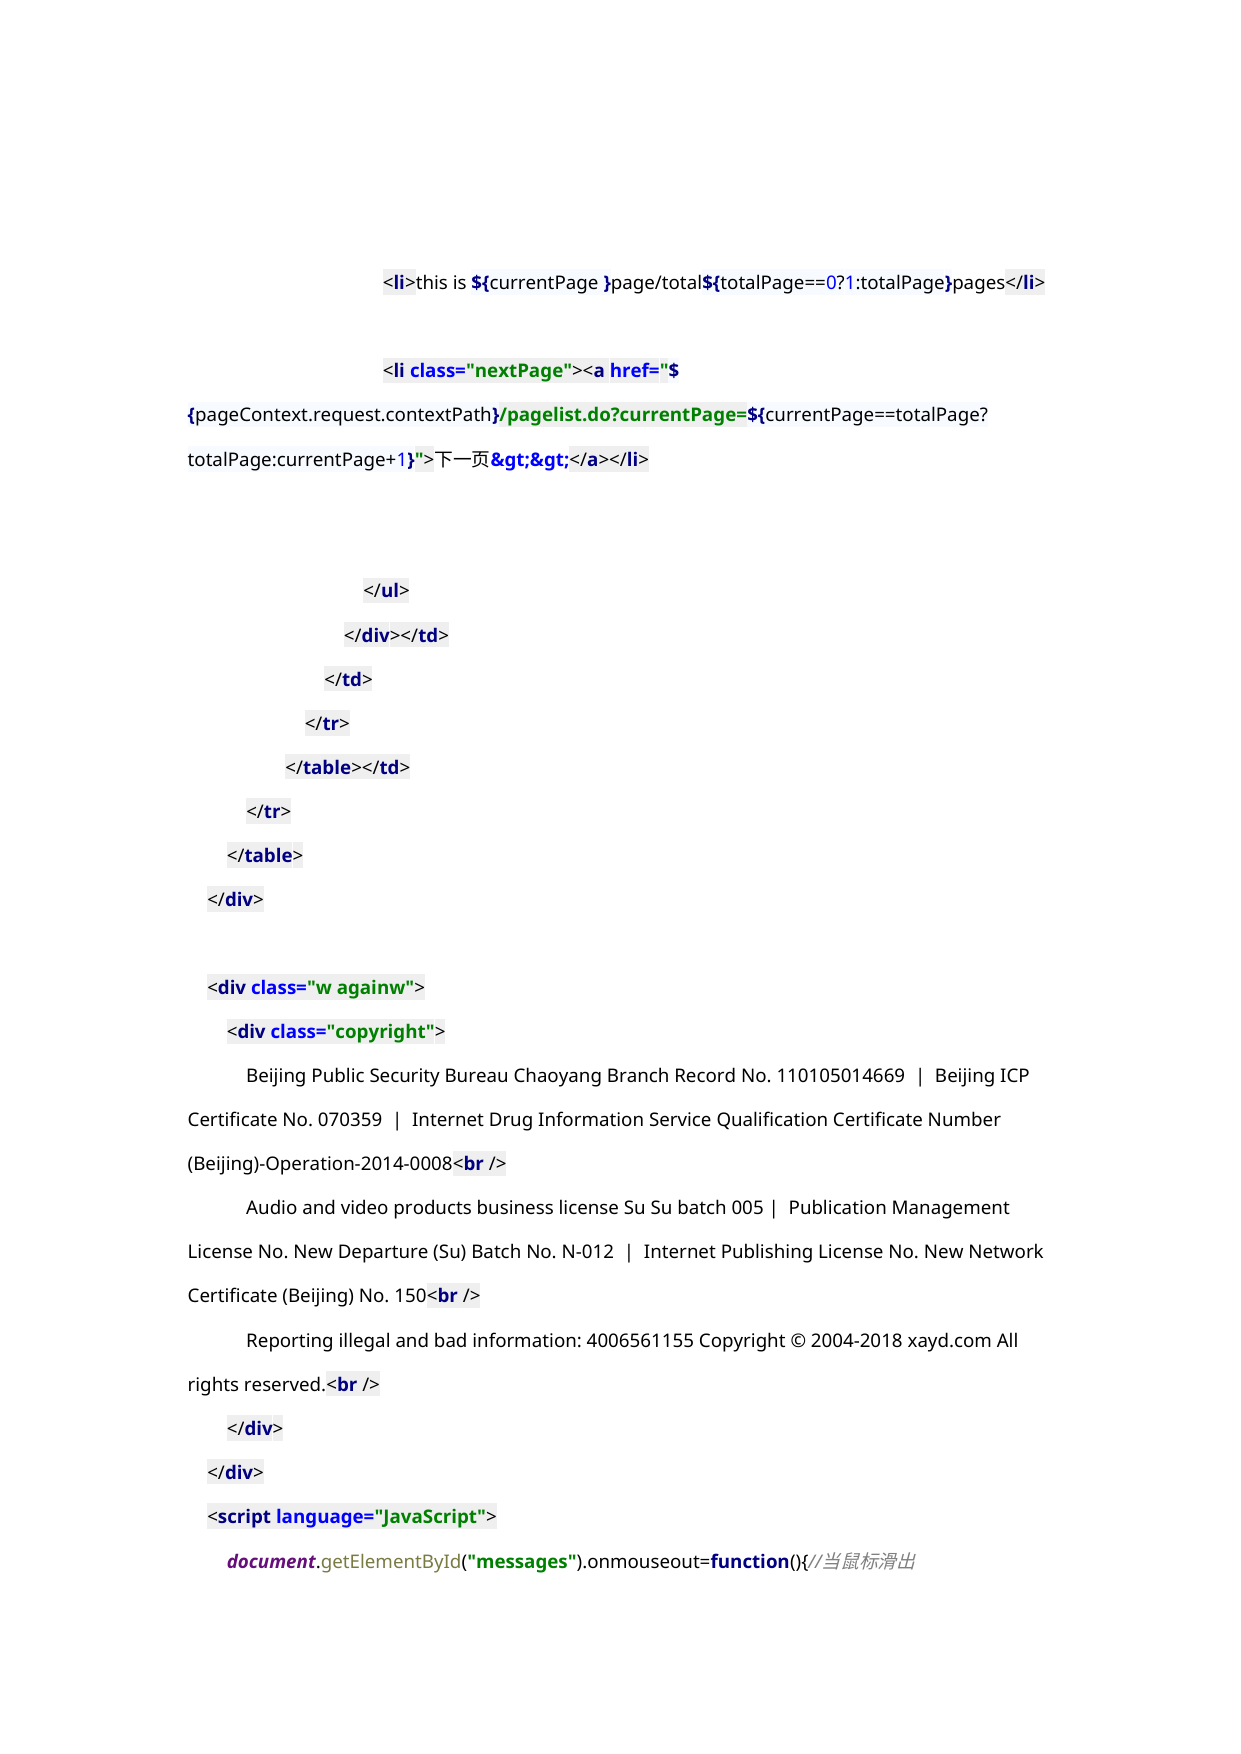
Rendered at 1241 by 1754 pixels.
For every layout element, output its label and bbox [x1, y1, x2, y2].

text [187, 172, 1053, 1582]
